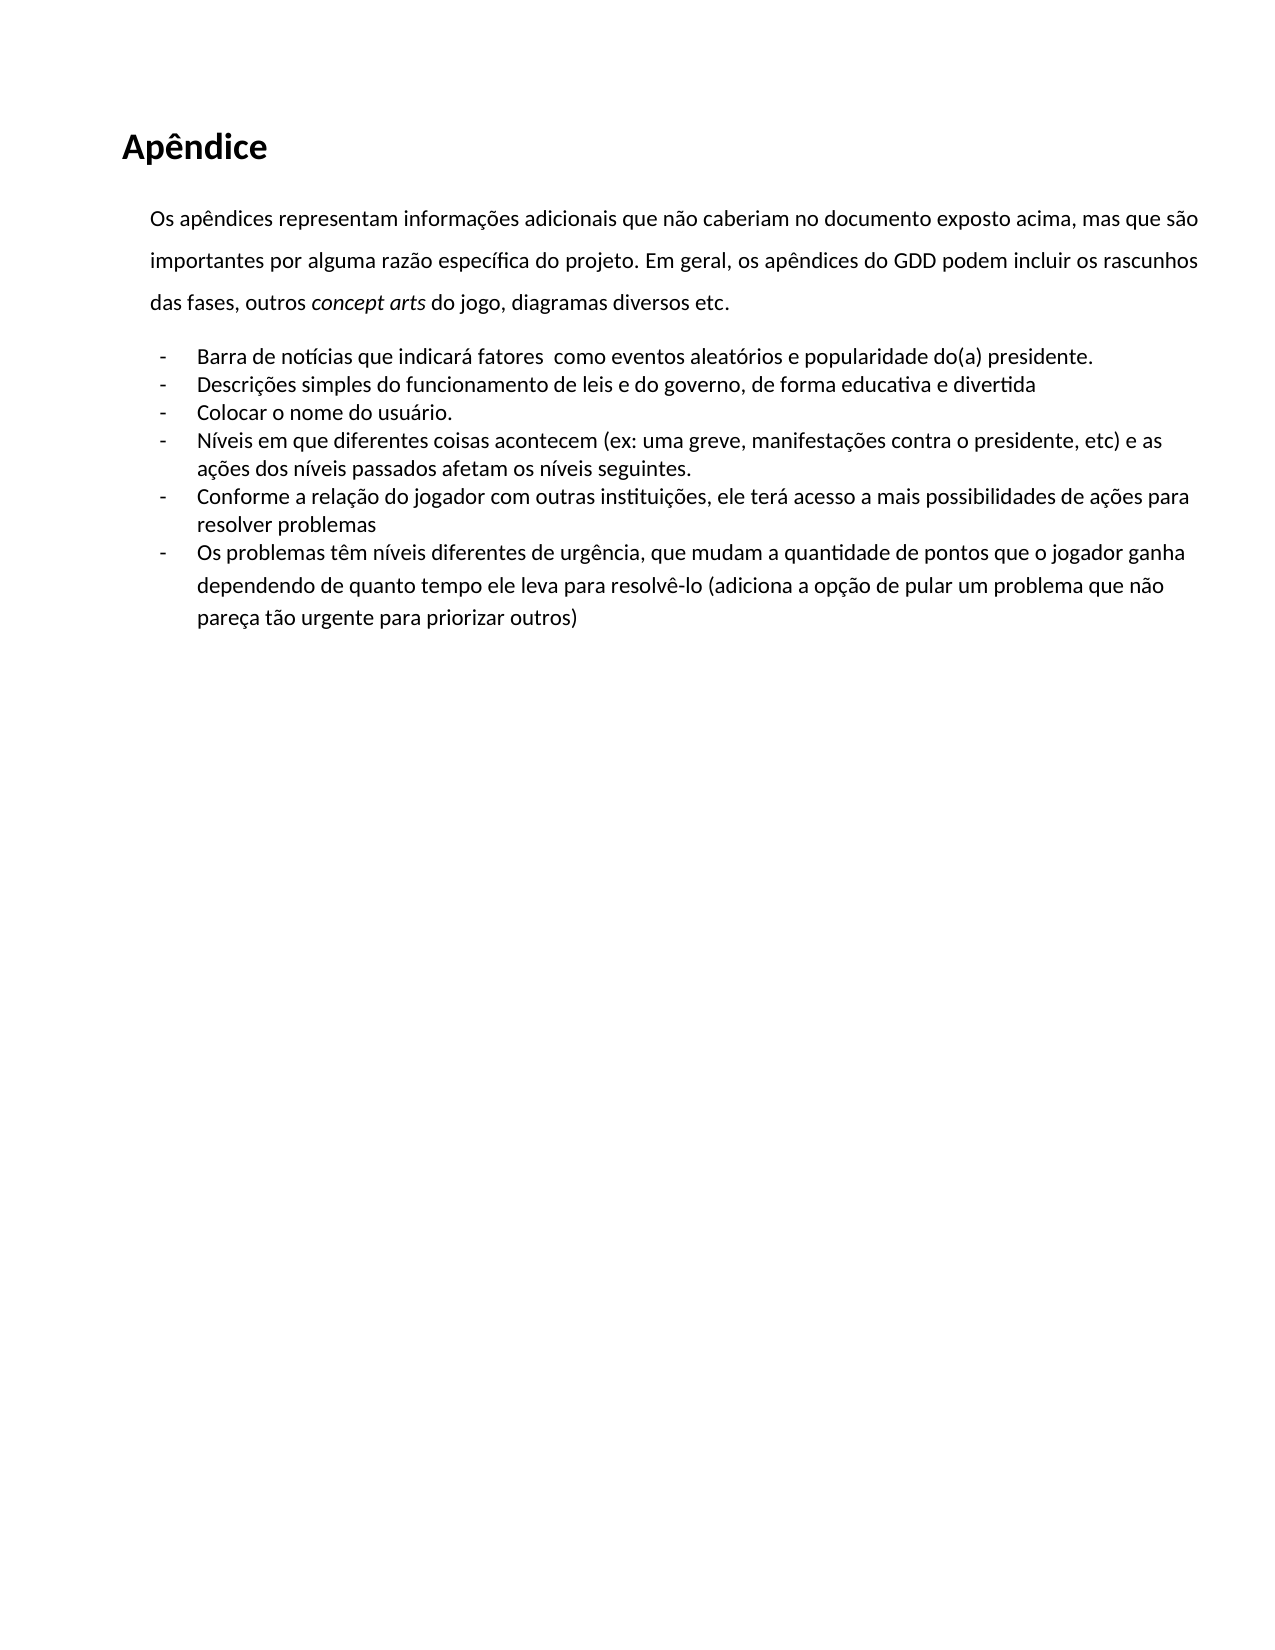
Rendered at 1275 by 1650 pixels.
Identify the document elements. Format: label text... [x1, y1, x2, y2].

list Conforme a relação do jogador com outras instituições, ele terá acesso a mais possibilidades de ações para resolver problemas [159, 482, 1200, 538]
list Níveis em que diferentes coisas acontecem (ex: uma greve, manifestações contra o presidente, etc) e as ações dos níveis passados afetam os níveis seguintes. [159, 426, 1200, 482]
list Colocar o nome do usuário. [159, 398, 1200, 426]
list Descrições simples do funcionamento de leis e do governo, de forma educativa e divertida [159, 370, 1200, 398]
list Os problemas têm níveis diferentes de urgência, que mudam a quantidade de pontos que o jogador ganha dependendo de quanto tempo ele leva para resolvê-lo (adiciona a opção de pular um problema que não pareça tão urgente para priorizar outros) [159, 538, 1200, 631]
list Barra de notícias que indicará fatores como eventos aleatórios e popularidade do(a) presidente. [159, 342, 1200, 370]
text Os apêndices representam informações adicionais que não caberiam no documento exposto acima, mas que são importantes por alguma razão específica do projeto. Em geral, os apêndices do GDD podem incluir os rascunhos das fases, outros concept arts do jogo, diagramas diversos etc. [150, 204, 1200, 316]
text Apêndice [122, 123, 1200, 168]
